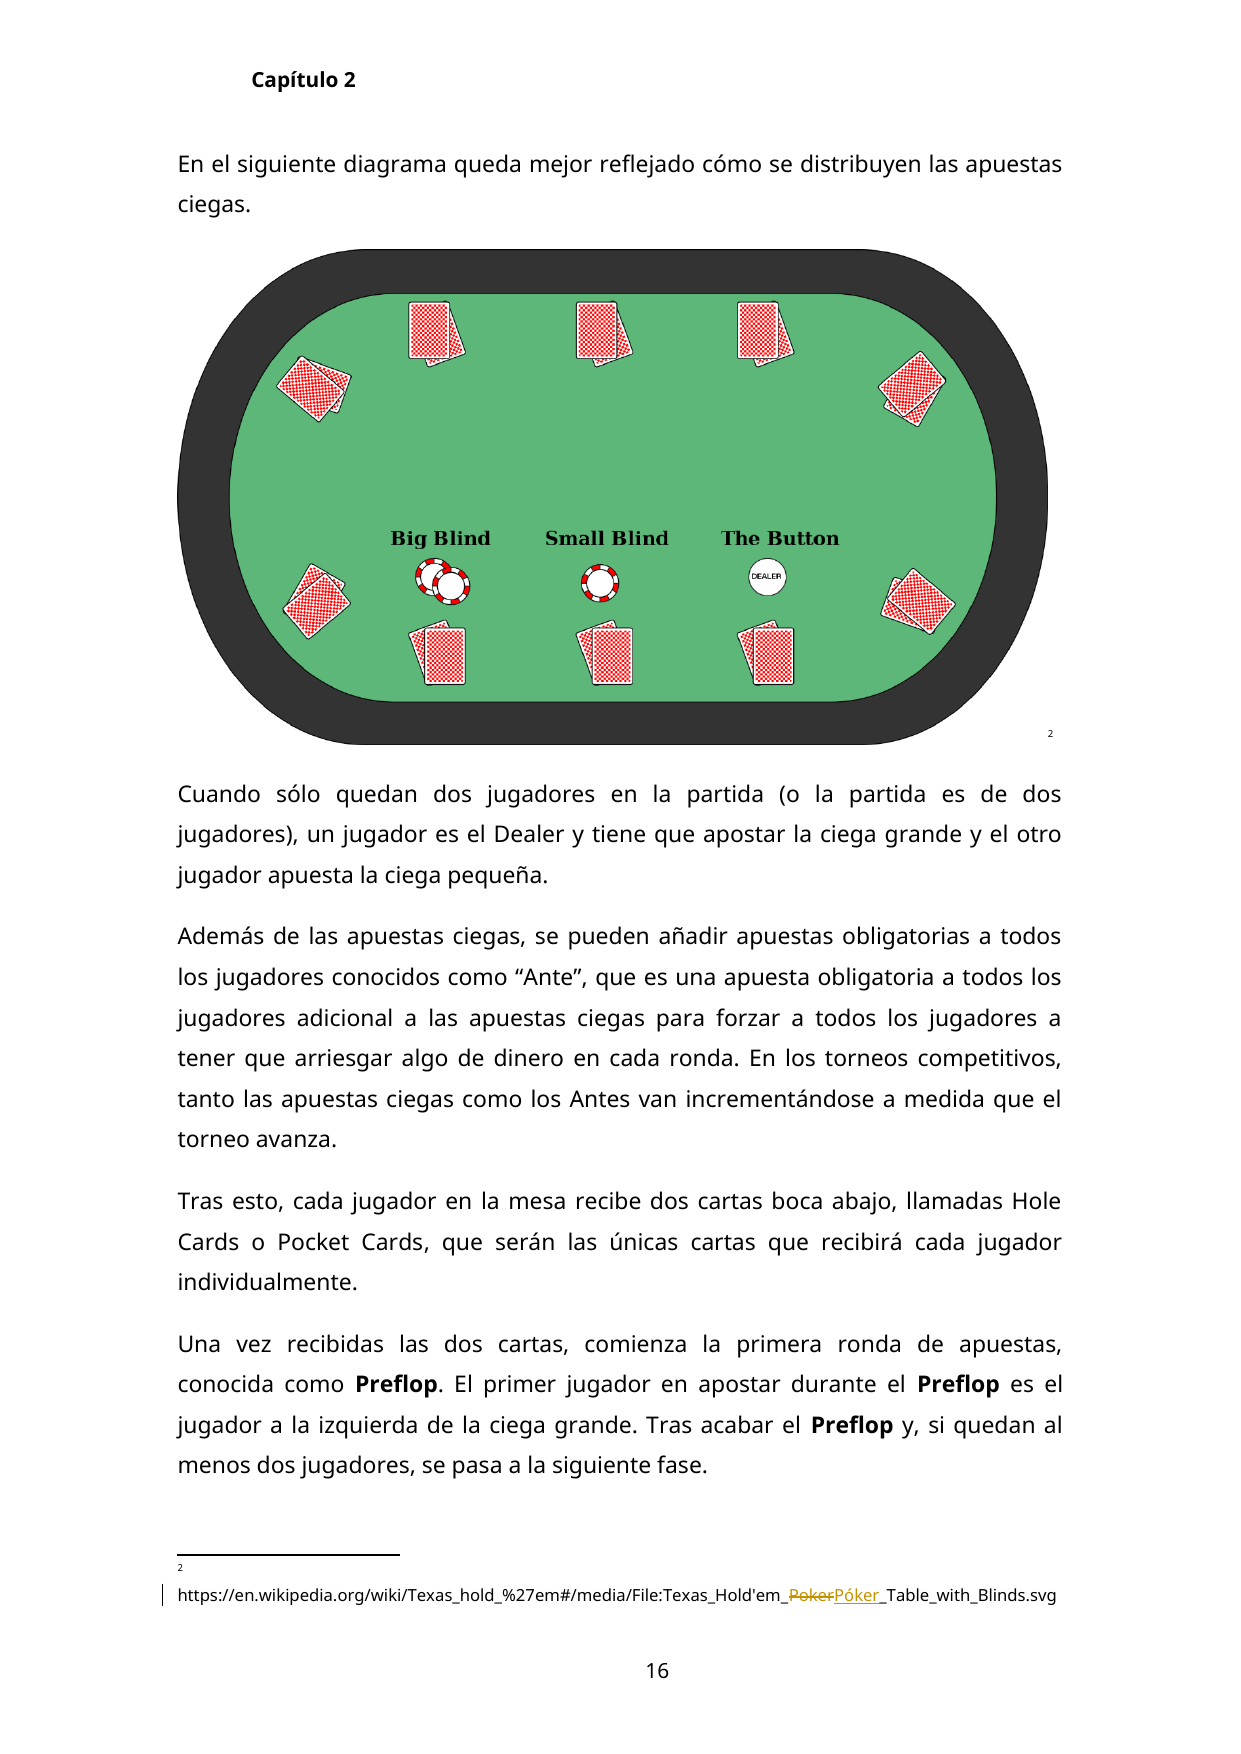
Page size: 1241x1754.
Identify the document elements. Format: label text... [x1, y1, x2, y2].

text Cuando sólo quedan dos jugadores en la partida (o la partida es de dos jugadores), un jugador es el Dealer y tiene que apostar la ciega grande y el otro jugador apuesta la ciega pequeña. [177, 778, 1063, 890]
picture [177, 249, 1048, 745]
text Tras esto, cada jugador en la mesa recibe dos cartas boca abajo, llamadas Hole Cards o Pocket Cards, que serán las únicas cartas que recibirá cada jugador individualmente. [177, 1185, 1063, 1297]
text Una vez recibidas las dos cartas, comienza la primera ronda de apuestas, conocida como Preflop. El primer jugador en apostar durante el Preflop es el jugador a la izquierda de la ciega grande. Tras acabar el Preflop y, si quedan al menos dos jugadores, se pasa a la siguiente fase. [177, 1328, 1063, 1481]
text Además de las apuestas ciegas, se pueden añadir apuestas obligatorias a todos los jugadores conocidos como “Ante”, que es una apuesta obligatoria a todos los jugadores adicional a las apuestas ciegas para forzar a todos los jugadores a tener que arriesgar algo de dinero en cada ronda. En los torneos competitivos, tanto las apuestas ciegas como los Antes van incrementándose a medida que el torneo avanza. [177, 920, 1063, 1155]
text En el siguiente diagrama queda mejor reflejado cómo se distribuyen las apuestas ciegas. [177, 148, 1063, 219]
